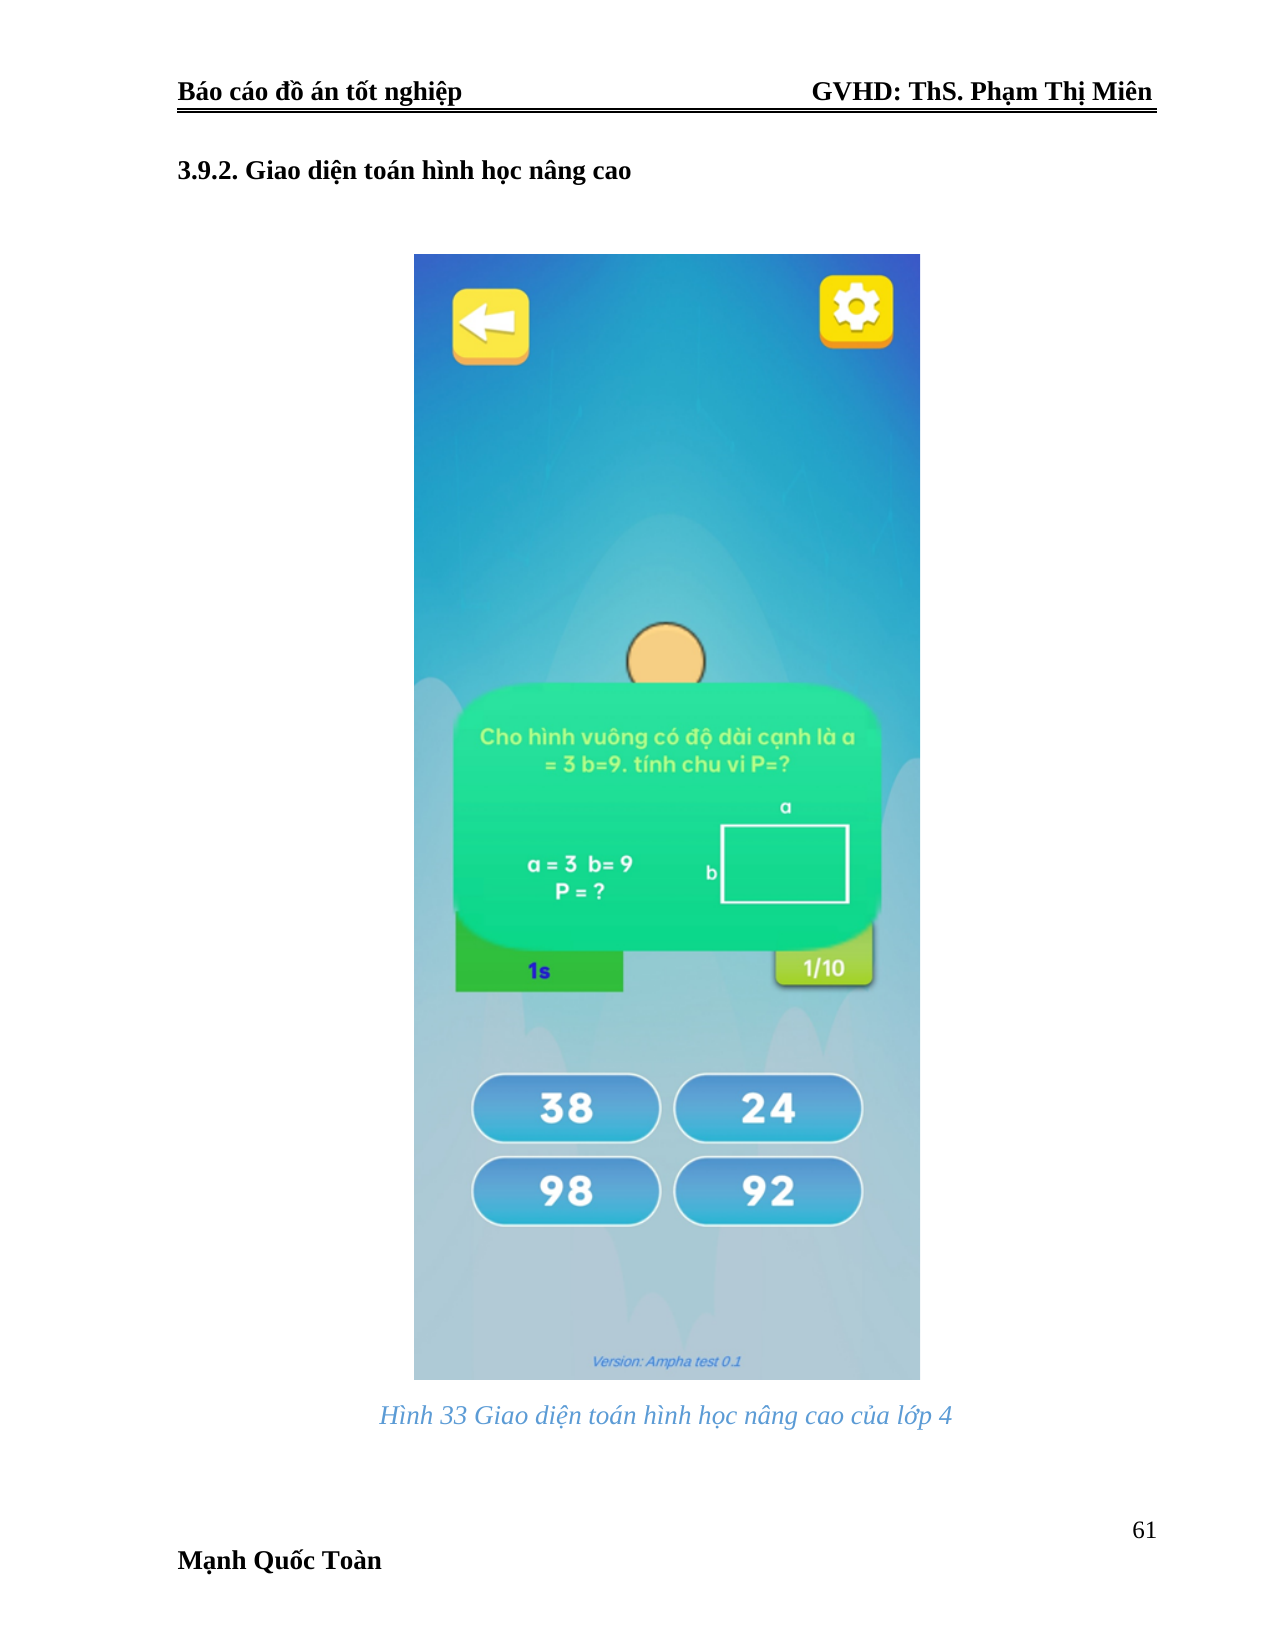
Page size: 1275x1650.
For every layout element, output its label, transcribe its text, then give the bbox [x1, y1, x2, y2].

text Giao diện toán hình học nâng cao [177, 154, 1157, 185]
picture [414, 254, 921, 1380]
text Hình 33 Giao diện toán hình học nâng cao của lớp 4 [177, 1399, 1157, 1430]
